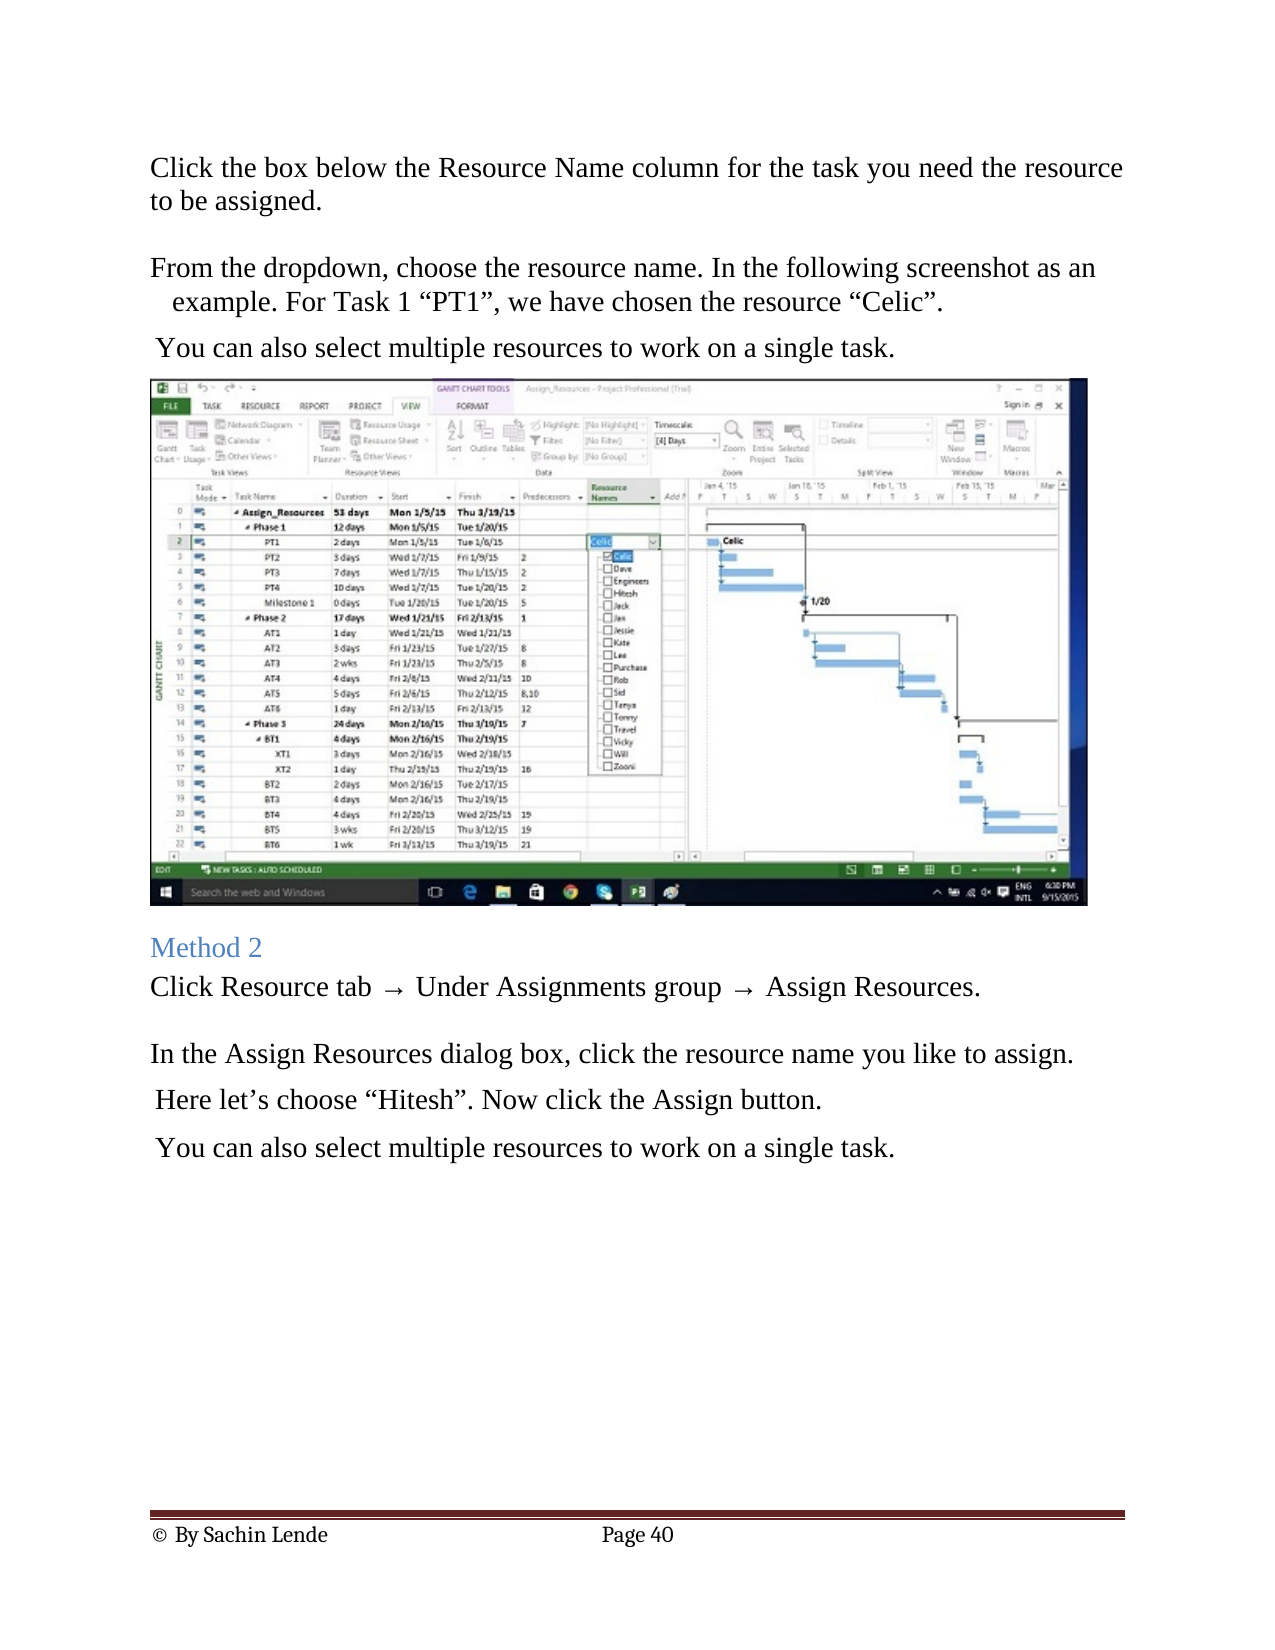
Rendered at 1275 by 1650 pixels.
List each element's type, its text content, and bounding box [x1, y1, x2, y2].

text In the Assign Resources dialog box, click the resource name you like to assign. [150, 1036, 1125, 1069]
text example. For Task 1 “PT1”, we have chosen the resource “Celic”. [150, 284, 1125, 318]
text You can also select multiple resources to work on a single task. [155, 330, 1120, 364]
text Click the box below the Resource Name column for the task you need the resource to be assigned. [150, 150, 1125, 217]
text From the dropdown, choose the resource name. In the following screenshot as an [150, 251, 1125, 284]
text You can also select multiple resources to work on a single task. [155, 1131, 1120, 1164]
text Here let’s choose “Hitesh”. Now click the Assign button. [155, 1082, 1120, 1116]
subtitle Method 2 [150, 930, 1125, 964]
picture [150, 378, 1088, 906]
text Click Resource tab → Under Assignments group → Assign Resources. [150, 969, 1125, 1002]
